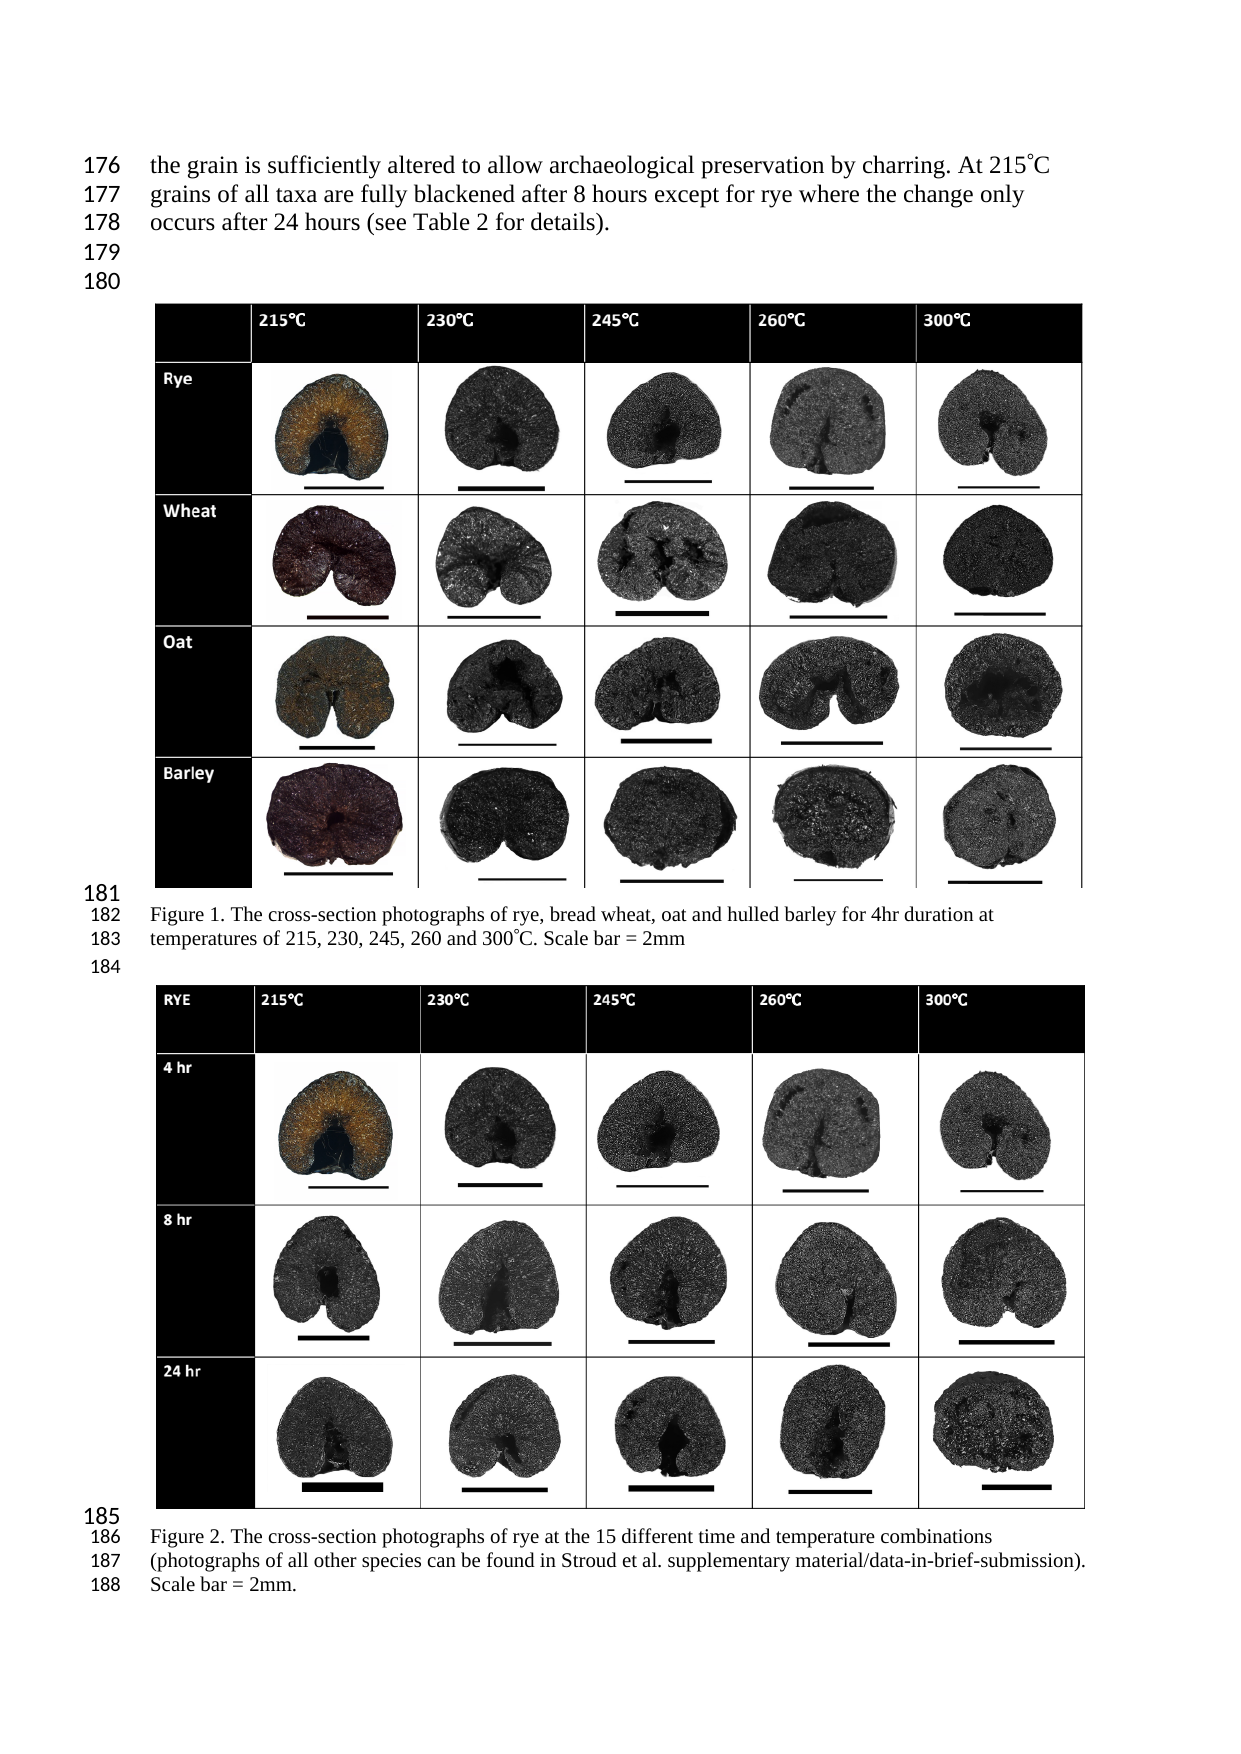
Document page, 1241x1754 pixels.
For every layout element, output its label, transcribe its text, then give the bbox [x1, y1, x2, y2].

text Figure 1. The cross-section photographs of rye, bread wheat, oat and hulled barley for 4hr duration at temperatures of 215, 230, 245, 260 and 300C. Scale bar = 2mm [150, 901, 1090, 949]
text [150, 150, 1090, 236]
text Figure 2. The cross-section photographs of rye at the 15 different time and temperature combinations (photographs of all other species can be found in Stroud et al. supplementary material/data-in-brief-submission). Scale bar = 2mm. [150, 1524, 1090, 1596]
